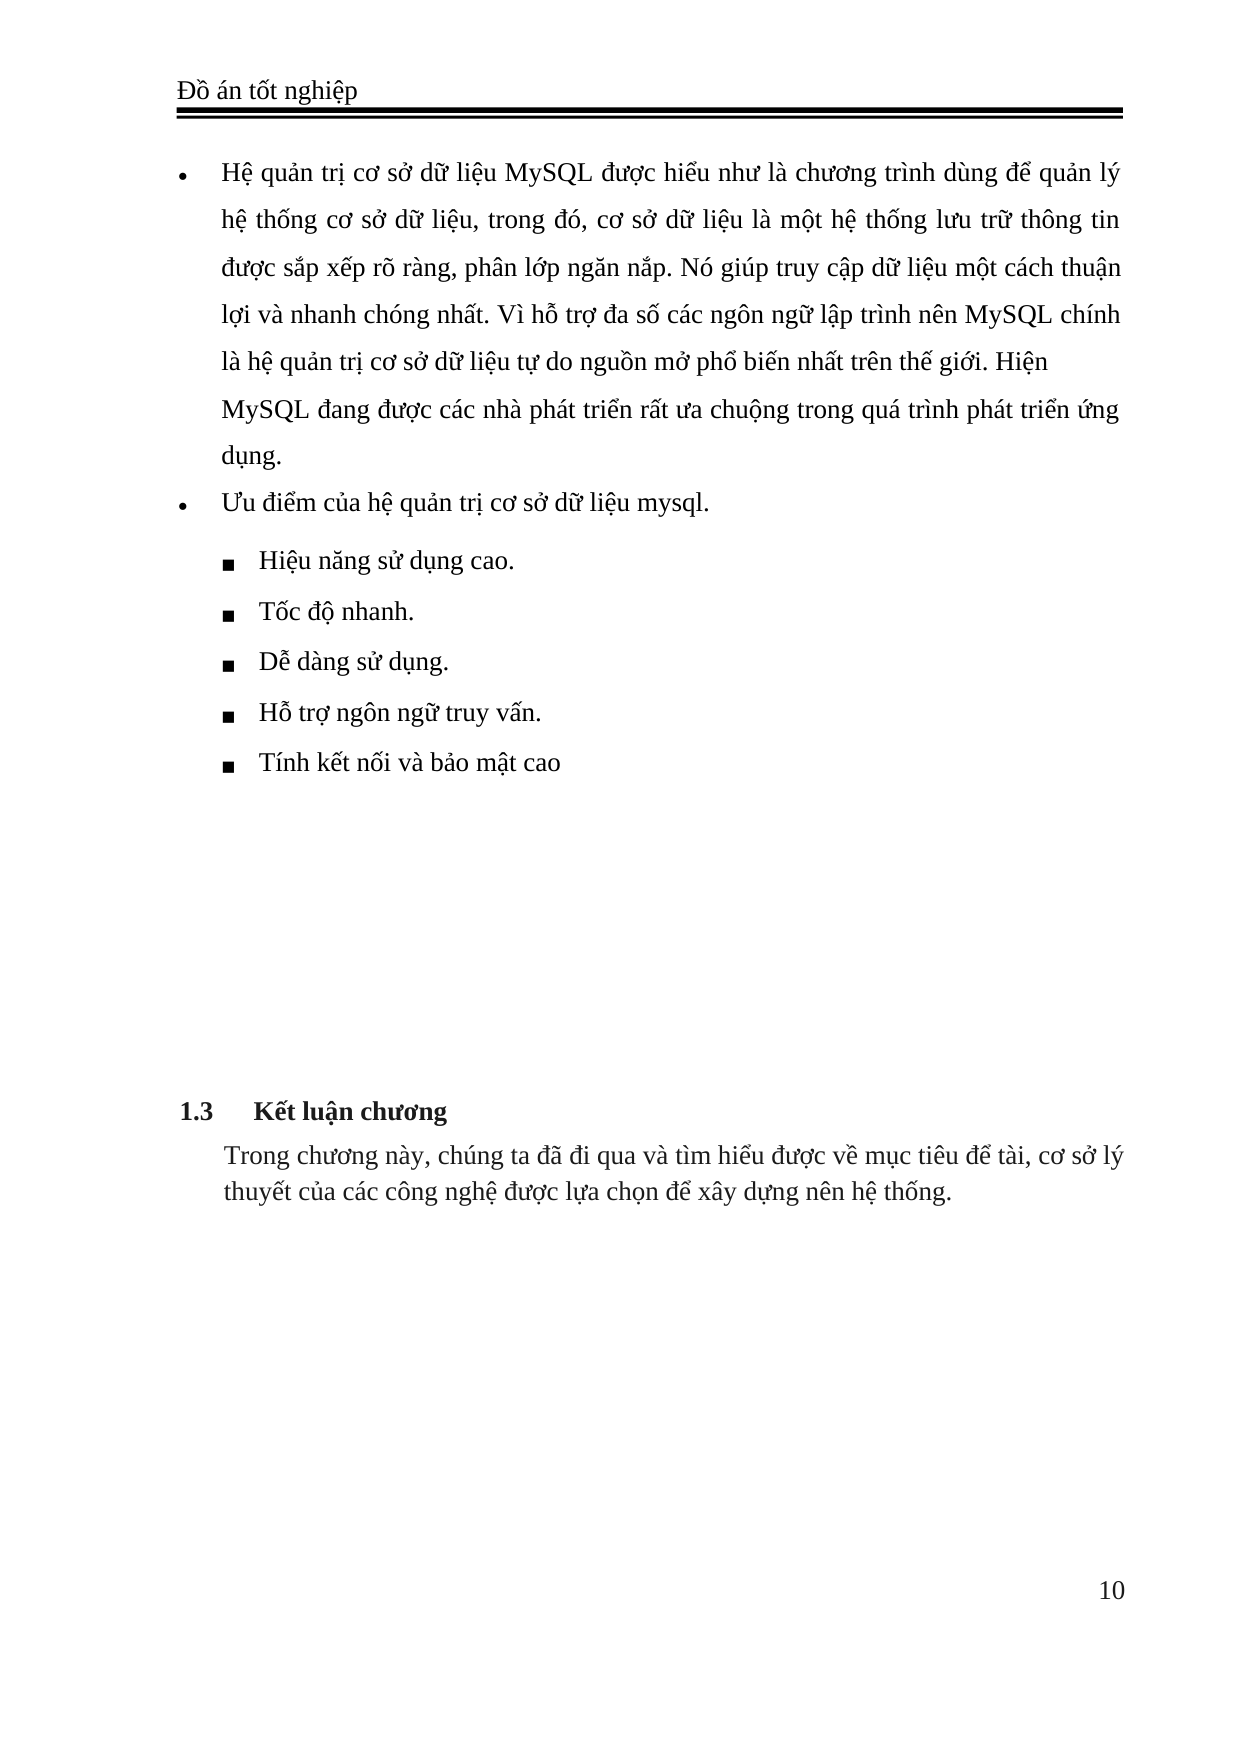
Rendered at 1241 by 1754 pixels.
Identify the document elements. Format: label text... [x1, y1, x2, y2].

subtitle Kết luận chương [179, 1095, 1125, 1126]
list Tính kết nối và bảo mật cao [221, 746, 1157, 777]
list Tốc độ nhanh. [221, 595, 1157, 626]
list Hệ quản trị cơ sở dữ liệu MySQL được hiểu như là chương trình dùng để quản lý hệ thống cơ sở dữ liệu, trong đó, cơ sở dữ liệu là một hệ thống lưu trữ thông tin được sắp xếp rõ ràng, phân lớp ngăn nắp. Nó giúp truy cập dữ liệu một cách thuận lợi và nhanh chóng nhất. Vì hỗ trợ đa số các ngôn ngữ lập trình nên MySQL chính là hệ quản trị cơ sở dữ liệu tự do nguồn mở phổ biến nhất trên thế giới. Hiện [178, 156, 1122, 377]
text MySQL đang được các nhà phát triển rất ưa chuộng trong quá trình phát triển ứng dụng. [221, 393, 1120, 471]
list Dễ dàng sử dụng. [221, 645, 1157, 676]
list Hỗ trợ ngôn ngữ truy vấn. [221, 696, 1157, 727]
text Trong chương này, chúng ta đã đi qua và tìm hiểu được về mục tiêu để tài, cơ sở lý thuyết của các công nghệ được lựa chọn để xây dựng nên hệ thống. [224, 1139, 1125, 1206]
list Hiệu năng sử dụng cao. [221, 544, 1157, 576]
list Ưu điểm của hệ quản trị cơ sở dữ liệu mysql. [178, 486, 1157, 517]
